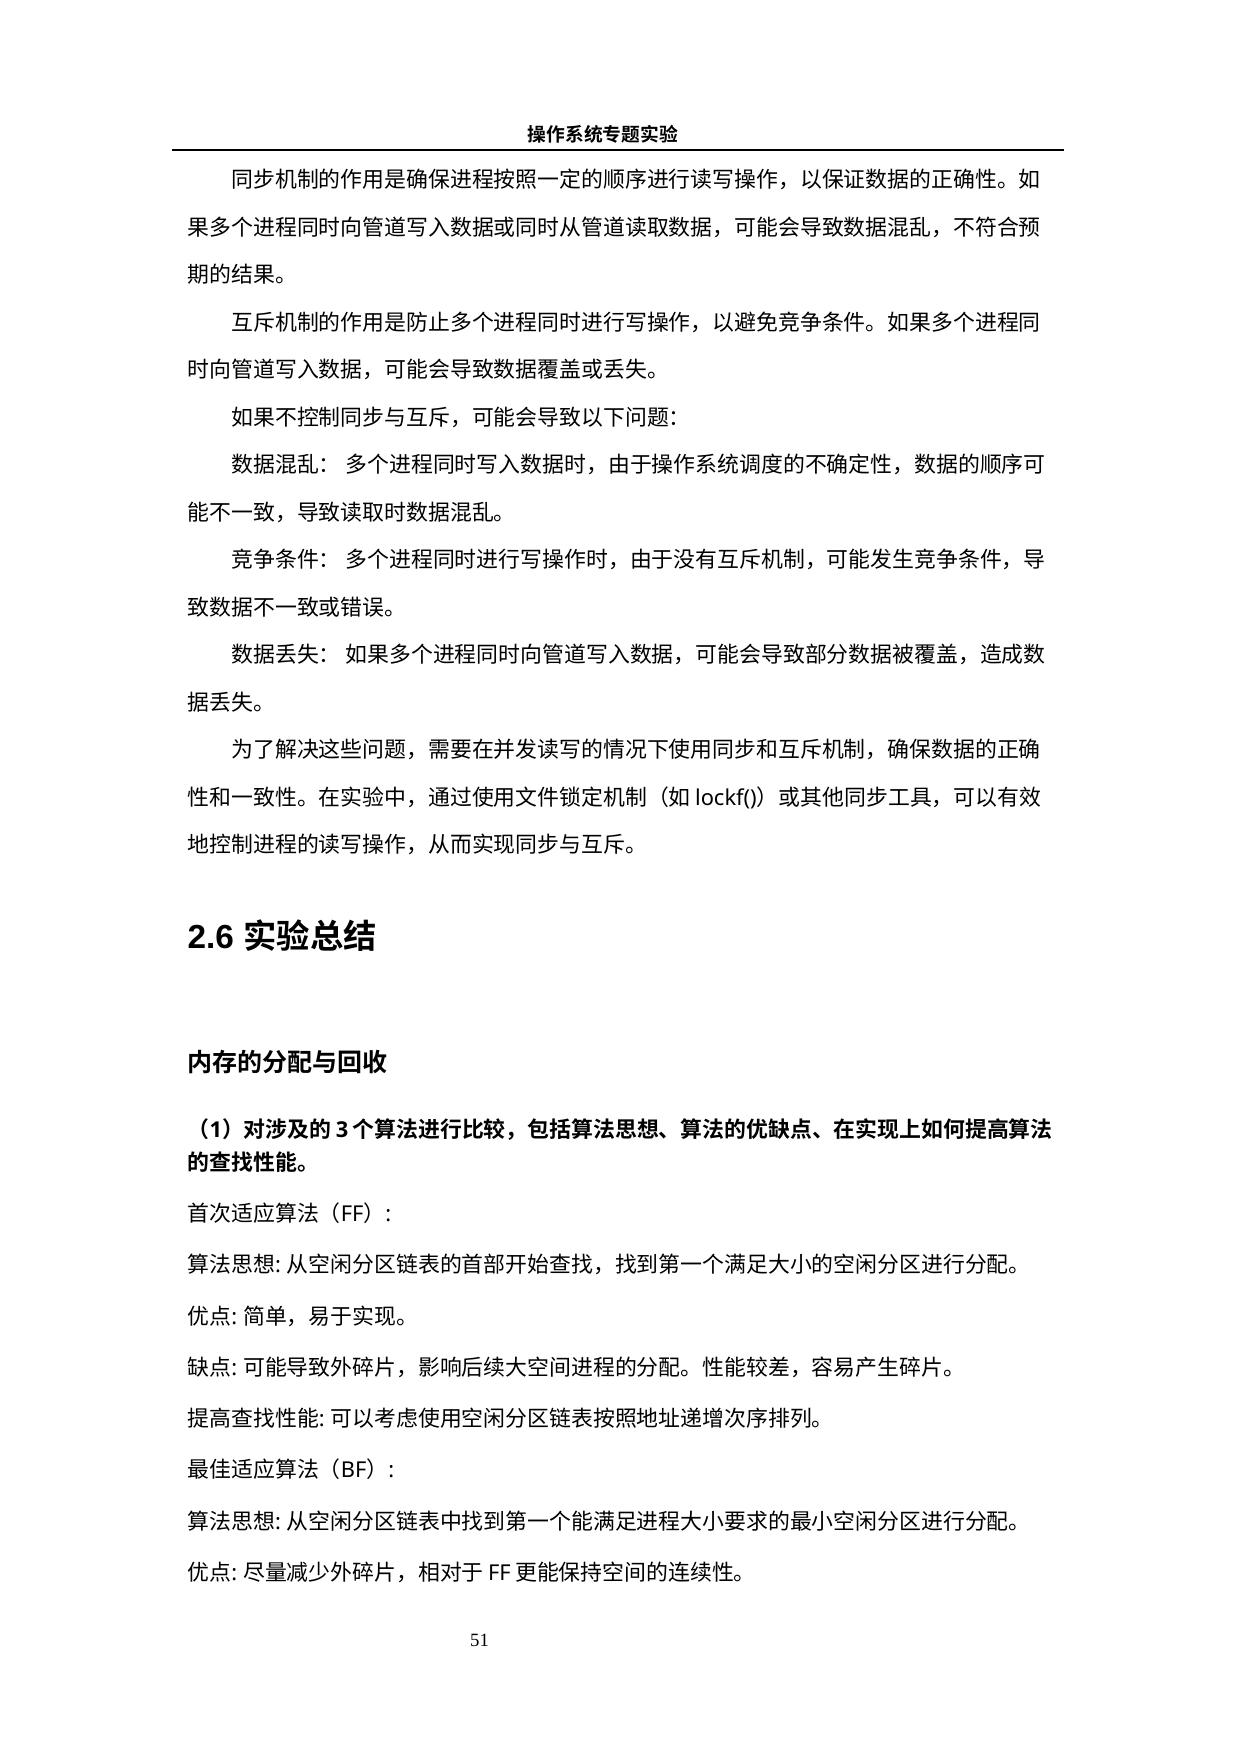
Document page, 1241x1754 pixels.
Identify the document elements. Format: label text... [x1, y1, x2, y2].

list 为了解决这些问题，需要在并发读写的情况下使用同步和互斥机制，确保数据的正确性和一致性。在实验中，通过使用文件锁定机制（如lockf()）或其他同步工具，可以有效地控制进程的读写操作，从而实现同步与互斥。 [187, 732, 1053, 859]
list 最佳适应算法（BF）: [187, 1452, 1053, 1485]
list 竞争条件： 多个进程同时进行写操作时，由于没有互斥机制，可能发生竞争条件，导致数据不一致或错误。 [187, 542, 1053, 621]
list 互斥机制的作用是防止多个进程同时进行写操作，以避免竞争条件。如果多个进程同时向管道写入数据，可能会导致数据覆盖或丢失。 [187, 304, 1053, 384]
list 提高查找性能: 可以考虑使用空闲分区链表按照地址递增次序排列。 [187, 1401, 1053, 1433]
subtitle 实验总结 [187, 902, 1053, 967]
list 如果不控制同步与互斥，可能会导致以下问题： [187, 399, 1053, 431]
list 缺点: 可能导致外碎片，影响后续大空间进程的分配。性能较差，容易产生碎片。 [187, 1350, 1053, 1382]
list 同步机制的作用是确保进程按照一定的顺序进行读写操作，以保证数据的正确性。如果多个进程同时向管道写入数据或同时从管道读取数据，可能会导致数据混乱，不符合预期的结果。 [187, 162, 1053, 289]
list 对涉及的3个算法进行比较，包括算法思想、算法的优缺点、在实现上如何提高算法的查找性能。 [187, 1112, 1053, 1177]
list 数据丢失： 如果多个进程同时向管道写入数据，可能会导致部分数据被覆盖，造成数据丢失。 [187, 637, 1053, 716]
list 首次适应算法（FF）: [187, 1196, 1053, 1228]
list 算法思想: 从空闲分区链表的首部开始查找，找到第一个满足大小的空闲分区进行分配。 [187, 1247, 1053, 1280]
list 算法思想: 从空闲分区链表中找到第一个能满足进程大小要求的最小空闲分区进行分配。 [187, 1503, 1053, 1536]
text 内存的分配与回收 [187, 1028, 1053, 1093]
list 优点: 简单，易于实现。 [187, 1298, 1053, 1331]
list 优点: 尽量减少外碎片，相对于FF更能保持空间的连续性。 [187, 1555, 1053, 1587]
list 数据混乱： 多个进程同时写入数据时，由于操作系统调度的不确定性，数据的顺序可能不一致，导致读取时数据混乱。 [187, 447, 1053, 526]
